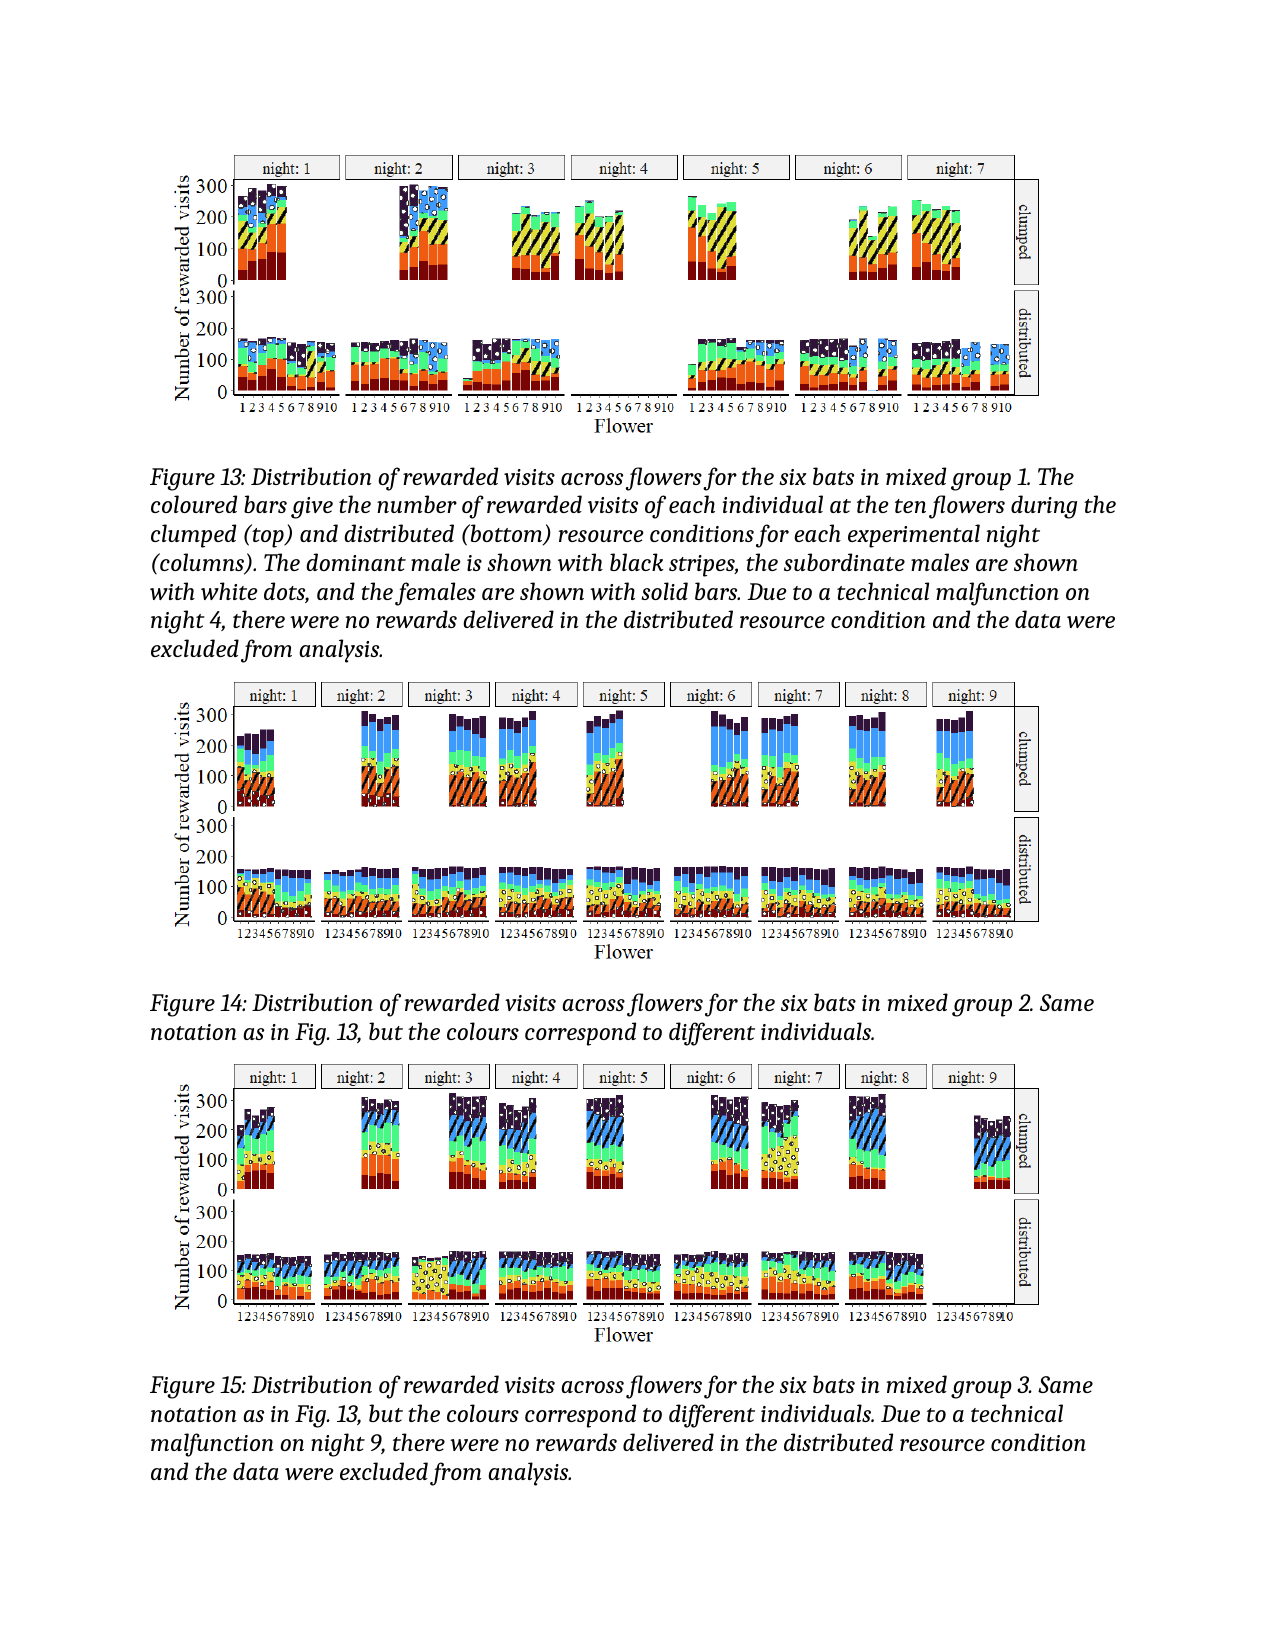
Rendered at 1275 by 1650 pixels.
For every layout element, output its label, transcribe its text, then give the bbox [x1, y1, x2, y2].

text Figure 14: Distribution of rewarded visits across flowers for the six bats in mixed group 2. Same notation as in Fig. 13, but the colours correspond to different individuals. [150, 989, 1125, 1046]
text Figure 15: Distribution of rewarded visits across flowers for the six bats in mixed group 3. Same notation as in Fig. 13, but the colours correspond to different individuals. Due to a technical malfunction on night 9, there were no rewards delivered in the distributed resource condition and the data were excluded from analysis. [150, 1371, 1125, 1486]
picture [168, 1058, 1044, 1351]
picture [168, 150, 1044, 442]
text Figure 13: Distribution of rewarded visits across flowers for the six bats in mixed group 1. The coloured bars give the number of rewarded visits of each individual at the ten flowers during the clumped (top) and distributed (bottom) resource conditions for each experimental night (columns). The dominant male is shown with black stripes, the subordinate males are shown with white dots, and the females are shown with solid bars. Due to a technical malfunction on night 4, there were no rewards delivered in the distributed resource condition and the data were excluded from analysis. [150, 462, 1125, 664]
picture [168, 676, 1044, 968]
